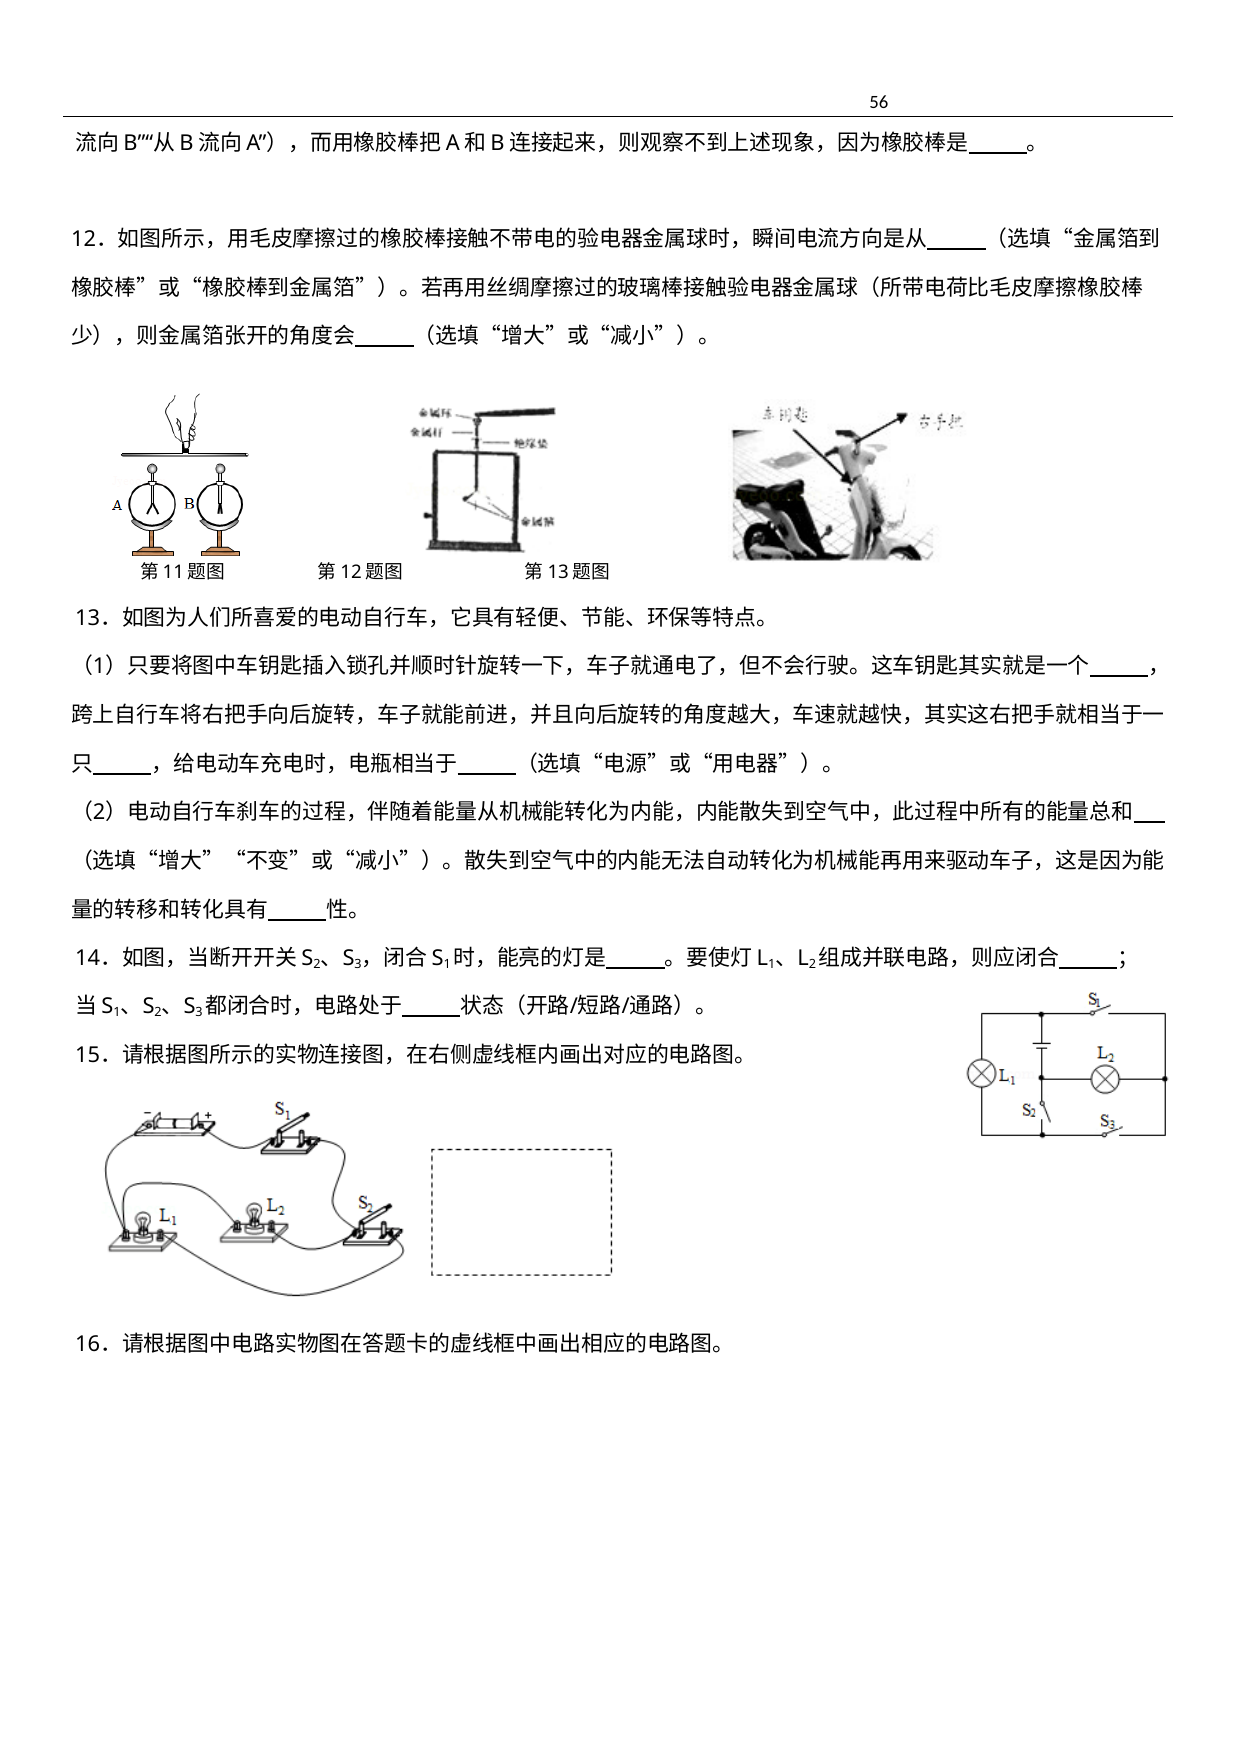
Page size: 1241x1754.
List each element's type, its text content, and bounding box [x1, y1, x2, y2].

text 当S1、S2、S3都闭合时，电路处于 状态（开路/短路/通路）。 [75, 988, 1169, 1021]
text （1）只要将图中车钥匙插入锁孔并顺时针旋转一下，车子就通电了，但不会行驶。这车钥匙其实就是一个 ，跨上自行车将右把手向后旋转，车子就能前进，并且向后旋转的角度越大，车速就越快，其实这右把手就相当于一只 ，给电动车充电时，电瓶相当于 （选填“电源”或“用电器”）。 [71, 648, 1169, 778]
text 12．如图所示，用毛皮摩擦过的橡胶棒接触不带电的验电器金属球时，瞬间电流方向是从 （选填“金属箔到橡胶棒”或“橡胶棒到金属箔”）。若再用丝绸摩擦过的玻璃棒接触验电器金属球（所带电荷比毛皮摩擦橡胶棒少），则金属箔张开的角度会 （选填“增大”或“减小”）。 [71, 220, 1169, 350]
text 13．如图为人们所喜爱的电动自行车，它具有轻便、节能、环保等特点。 [75, 600, 1169, 632]
text 第11题图 第12题图 第13题图 [108, 554, 1169, 586]
picture [99, 1097, 616, 1300]
picture [962, 988, 1172, 1142]
text 流向B”“从B流向A”），而用橡胶棒把A和B连接起来，则观察不到上述现象，因为橡胶棒是 。 [75, 125, 1169, 157]
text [75, 1326, 1169, 1358]
text 15．请根据图所示的实物连接图，在右侧虚线框内画出对应的电路图。 [75, 1036, 1169, 1069]
text 14．如图，当断开开关S2、S3，闭合S1时，能亮的灯是 。要使灯L1、L2组成并联电路，则应闭合 ； [75, 940, 1169, 972]
picture [727, 399, 970, 554]
picture [404, 402, 560, 557]
text （2）电动自行车刹车的过程，伴随着能量从机械能转化为内能，内能散失到空气中，此过程中所有的能量总和 （选填“增大”“不变”或“减小”）。散失到空气中的内能无法自动转化为机械能再用来驱动车子，这是因为能量的转移和转化具有 性。 [71, 794, 1169, 924]
picture [110, 392, 249, 554]
